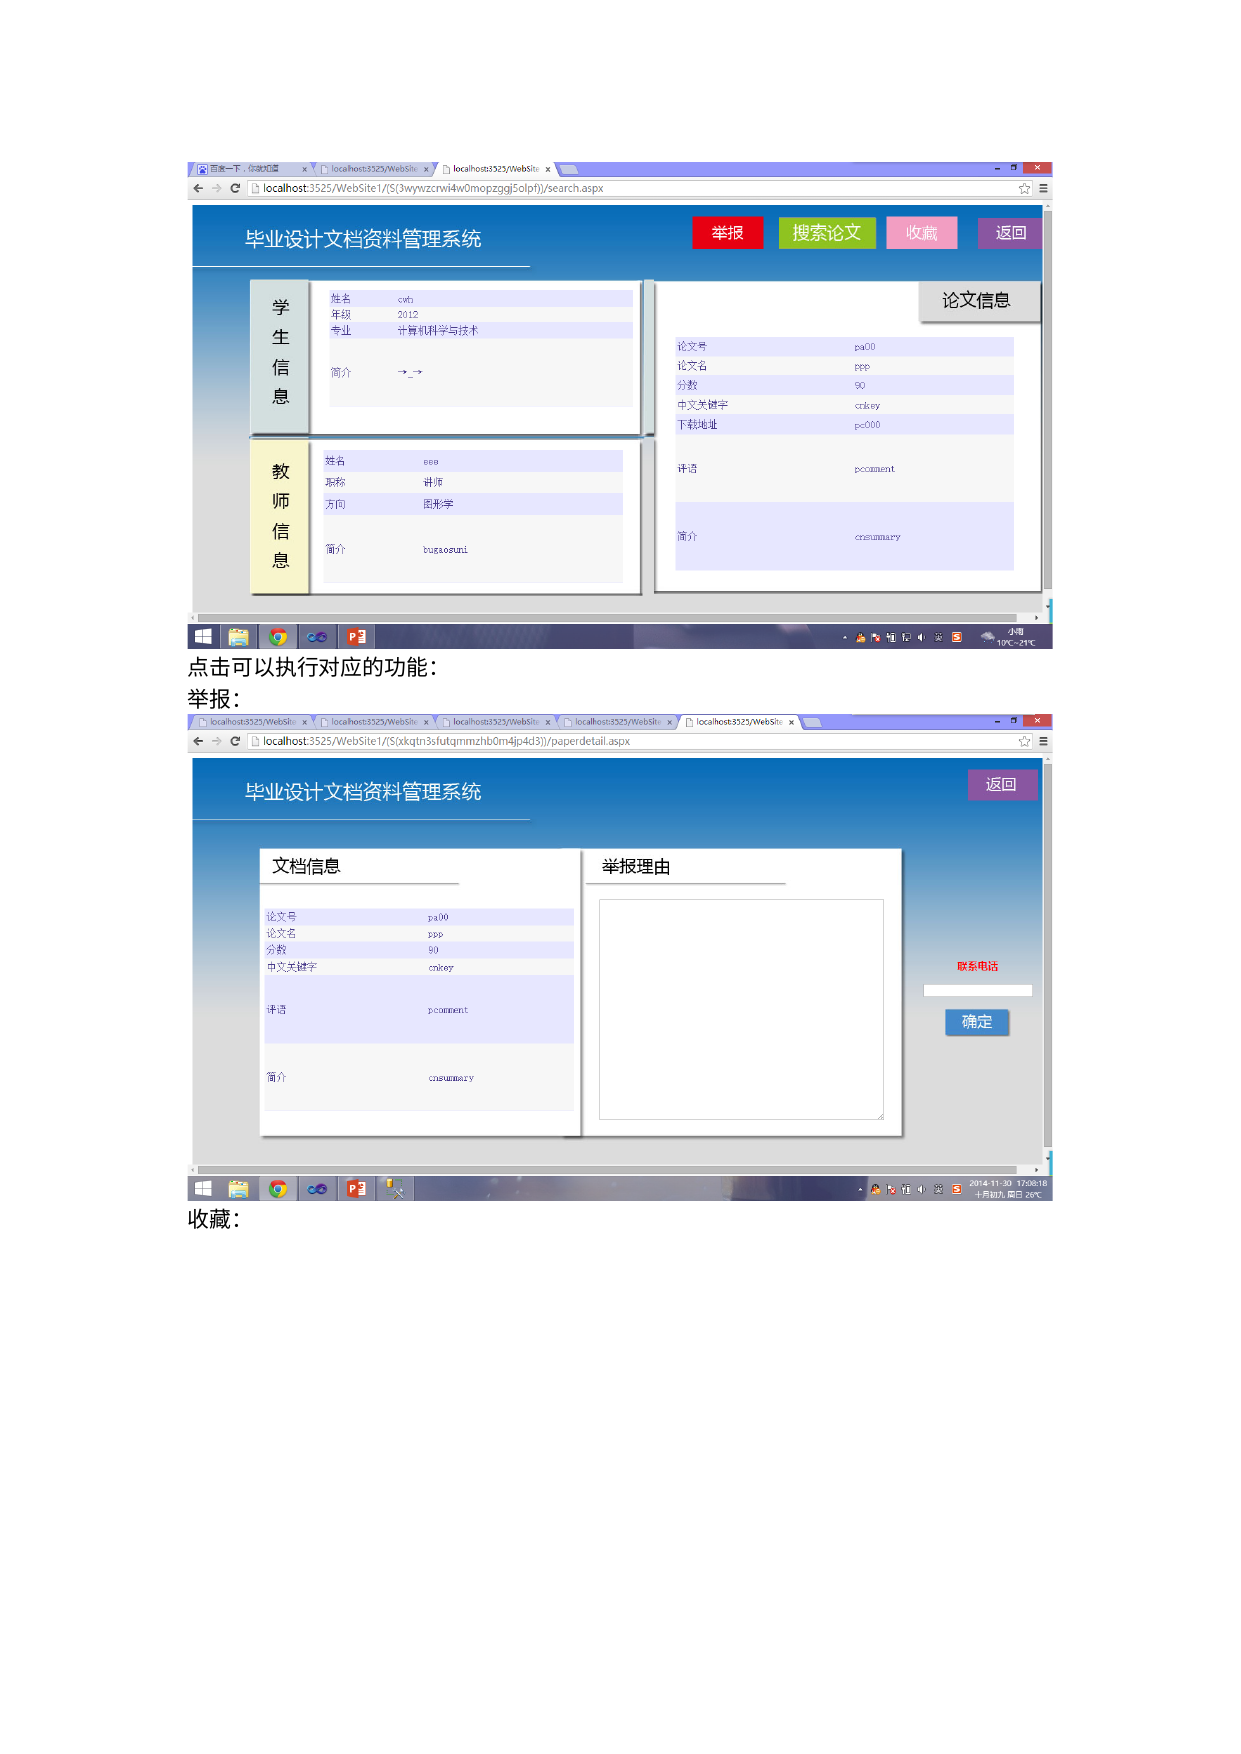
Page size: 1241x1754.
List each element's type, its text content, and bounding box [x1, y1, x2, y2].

text 收藏： [187, 1202, 1053, 1234]
text 点击可以执行对应的功能： [187, 649, 1053, 682]
picture [187, 162, 1053, 649]
picture [187, 714, 1053, 1201]
text 举报： [187, 682, 1053, 714]
